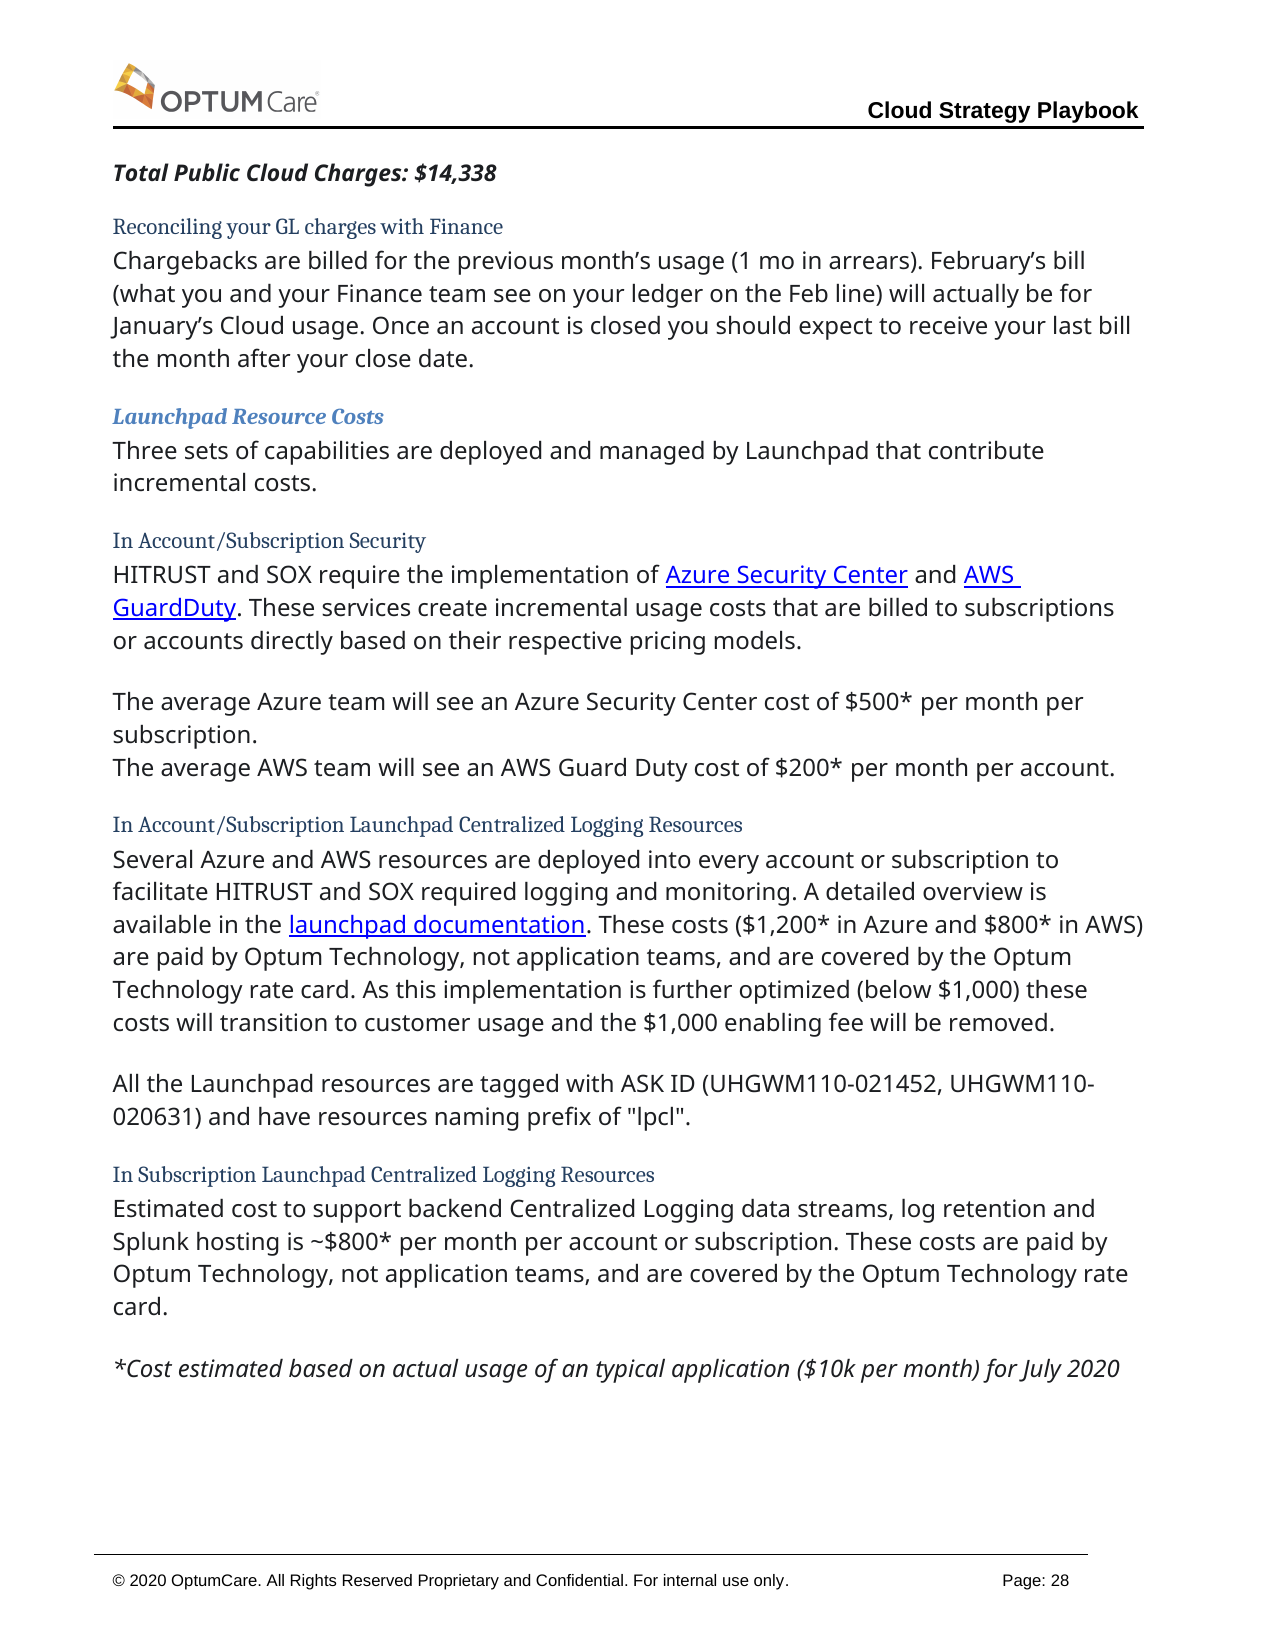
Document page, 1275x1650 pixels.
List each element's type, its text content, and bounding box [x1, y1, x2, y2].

subtitle Launchpad Resource Costs [112, 403, 1144, 430]
subtitle Total Public Cloud Charges: $14,338 [112, 157, 1144, 188]
text Three sets of capabilities are deployed and managed by Launchpad that contribute incremental costs. [112, 434, 1144, 499]
text HITRUST and SOX require the implementation of Azure Security Center and AWS GuardDuty. These services create incremental usage costs that are billed to subscriptions or accounts directly based on their respective pricing models. [112, 558, 1144, 656]
text All the Launchpad resources are tagged with ASK ID (UHGWM110-021452, UHGWM110-020631) and have resources naming prefix of "lpcl". [112, 1067, 1144, 1132]
text Estimated cost to support backend Centralized Logging data streams, log retention and Splunk hosting is ~$800* per month per account or subscription. These costs are paid by Optum Technology, not application teams, and are covered by the Optum Technology rate card. [112, 1192, 1144, 1322]
subtitle In Subscription Launchpad Centralized Logging Resources [112, 1162, 1144, 1188]
subtitle Reconciling your GL charges with Finance [112, 214, 1144, 240]
subtitle In Account/Subscription Security [112, 528, 1144, 554]
subtitle In Account/Subscription Launchpad Centralized Logging Resources [112, 812, 1144, 838]
text The average Azure team will see an Azure Security Center cost of $500* per month per subscription. The average AWS team will see an AWS Guard Duty cost of $200* per month per account. [112, 685, 1144, 783]
text Several Azure and AWS resources are deployed into every account or subscription to facilitate HITRUST and SOX required logging and monitoring. A detailed overview is available in the launchpad documentation. These costs ($1,200* in Azure and $800* in AWS) are paid by Optum Technology, not application teams, and are covered by the Optum Technology rate card. As this implementation is further optimized (below $1,000) these costs will transition to customer usage and the $1,000 enabling fee will be removed. [112, 842, 1144, 1038]
text *Cost estimated based on actual usage of an typical application ($10k per month) for July 2020 [112, 1351, 1144, 1384]
picture [112, 60, 322, 119]
text Chargebacks are billed for the previous month’s usage (1 mo in arrears). February’s bill (what you and your Finance team see on your ledger on the Feb line) will actually be for January’s Cloud usage. Once an account is closed you should expect to receive your last bill the month after your close date. [112, 244, 1144, 374]
